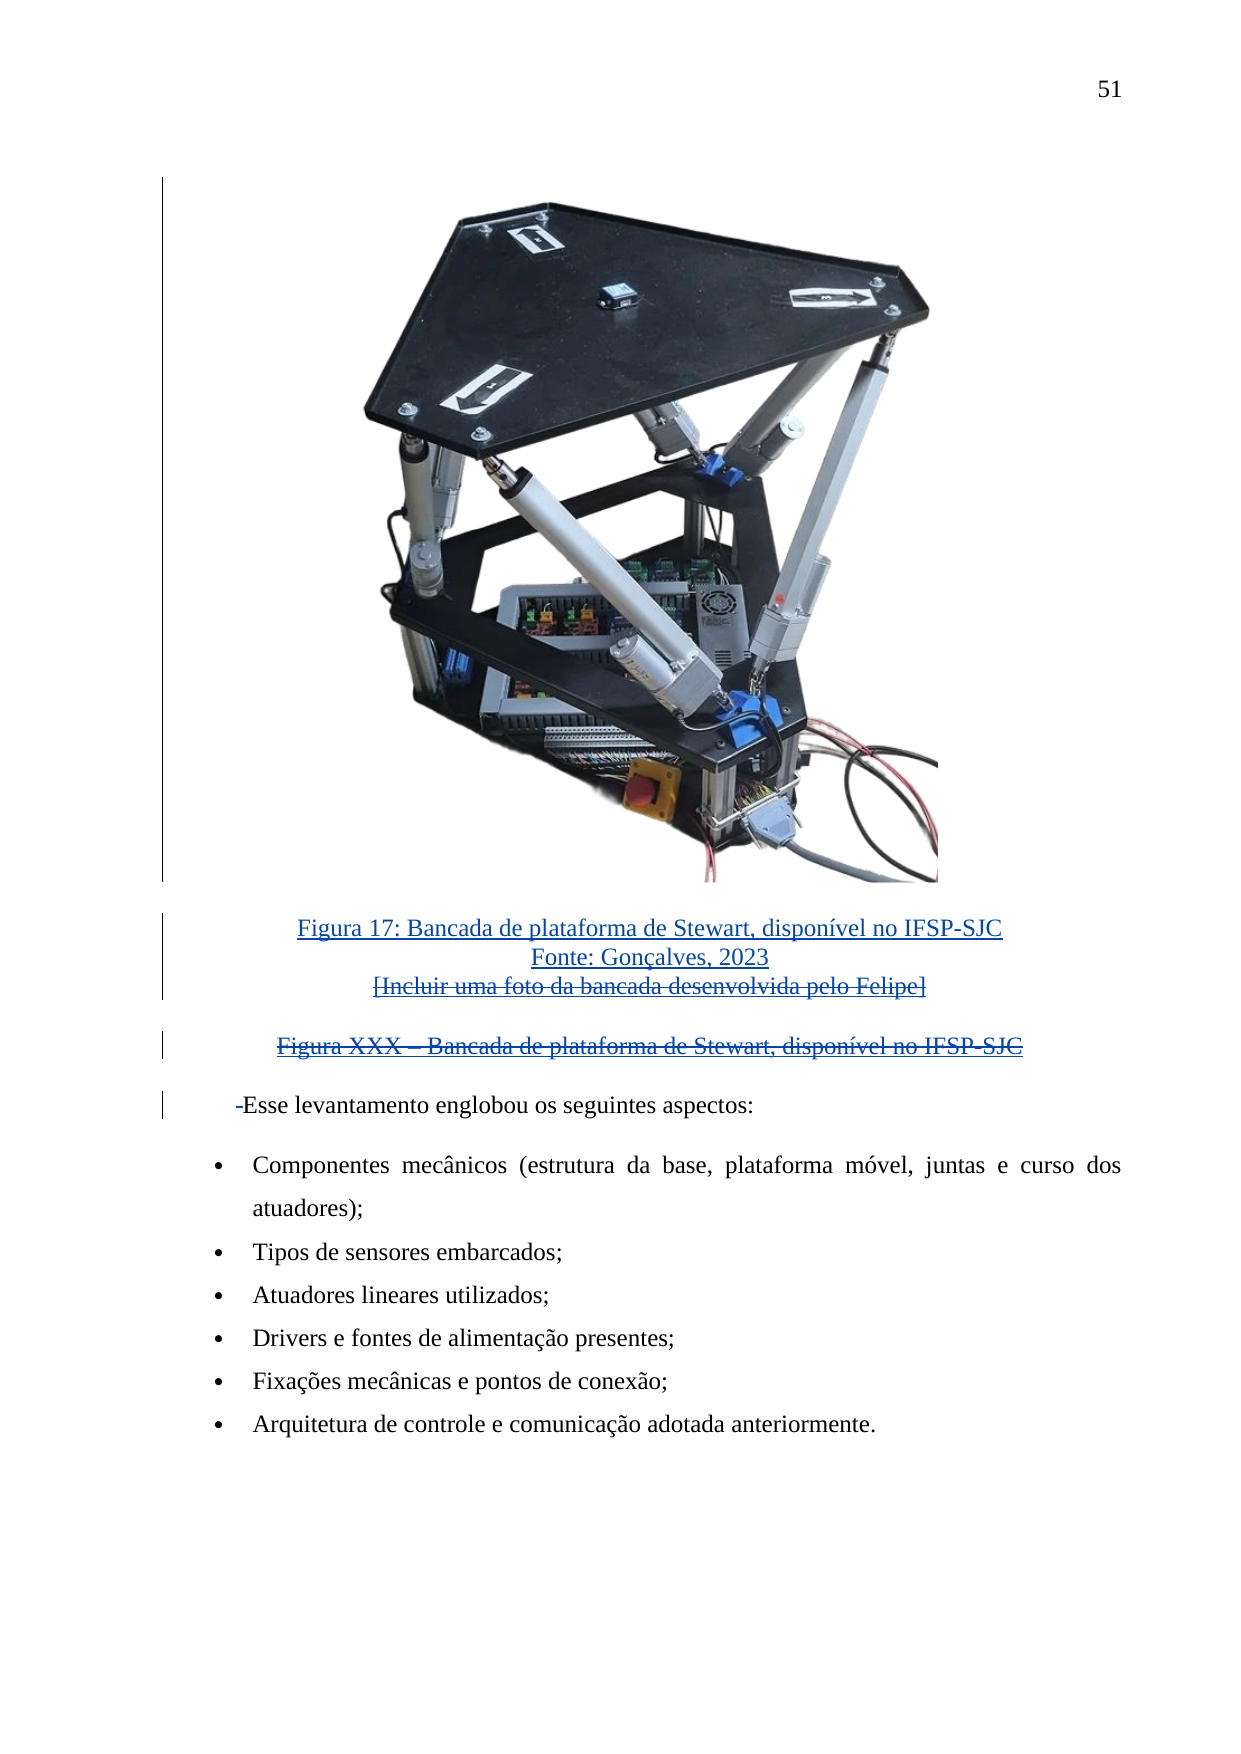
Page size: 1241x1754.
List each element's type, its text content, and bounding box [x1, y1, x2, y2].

list Componentes mecânicos (estrutura da base, plataforma móvel, juntas e curso dos atuadores); [215, 1150, 1122, 1222]
text Esse levantamento englobou os seguintes aspectos: [177, 1091, 1122, 1119]
list Drivers e fontes de alimentação presentes; [215, 1323, 1122, 1352]
list Atuadores lineares utilizados; [215, 1280, 1122, 1308]
list Tipos de sensores embarcados; [215, 1237, 1122, 1265]
list Arquitetura de controle e comunicação adotada anteriormente. [215, 1409, 1122, 1438]
picture [361, 177, 938, 883]
list Fixações mecânicas e pontos de conexão; [215, 1366, 1122, 1395]
